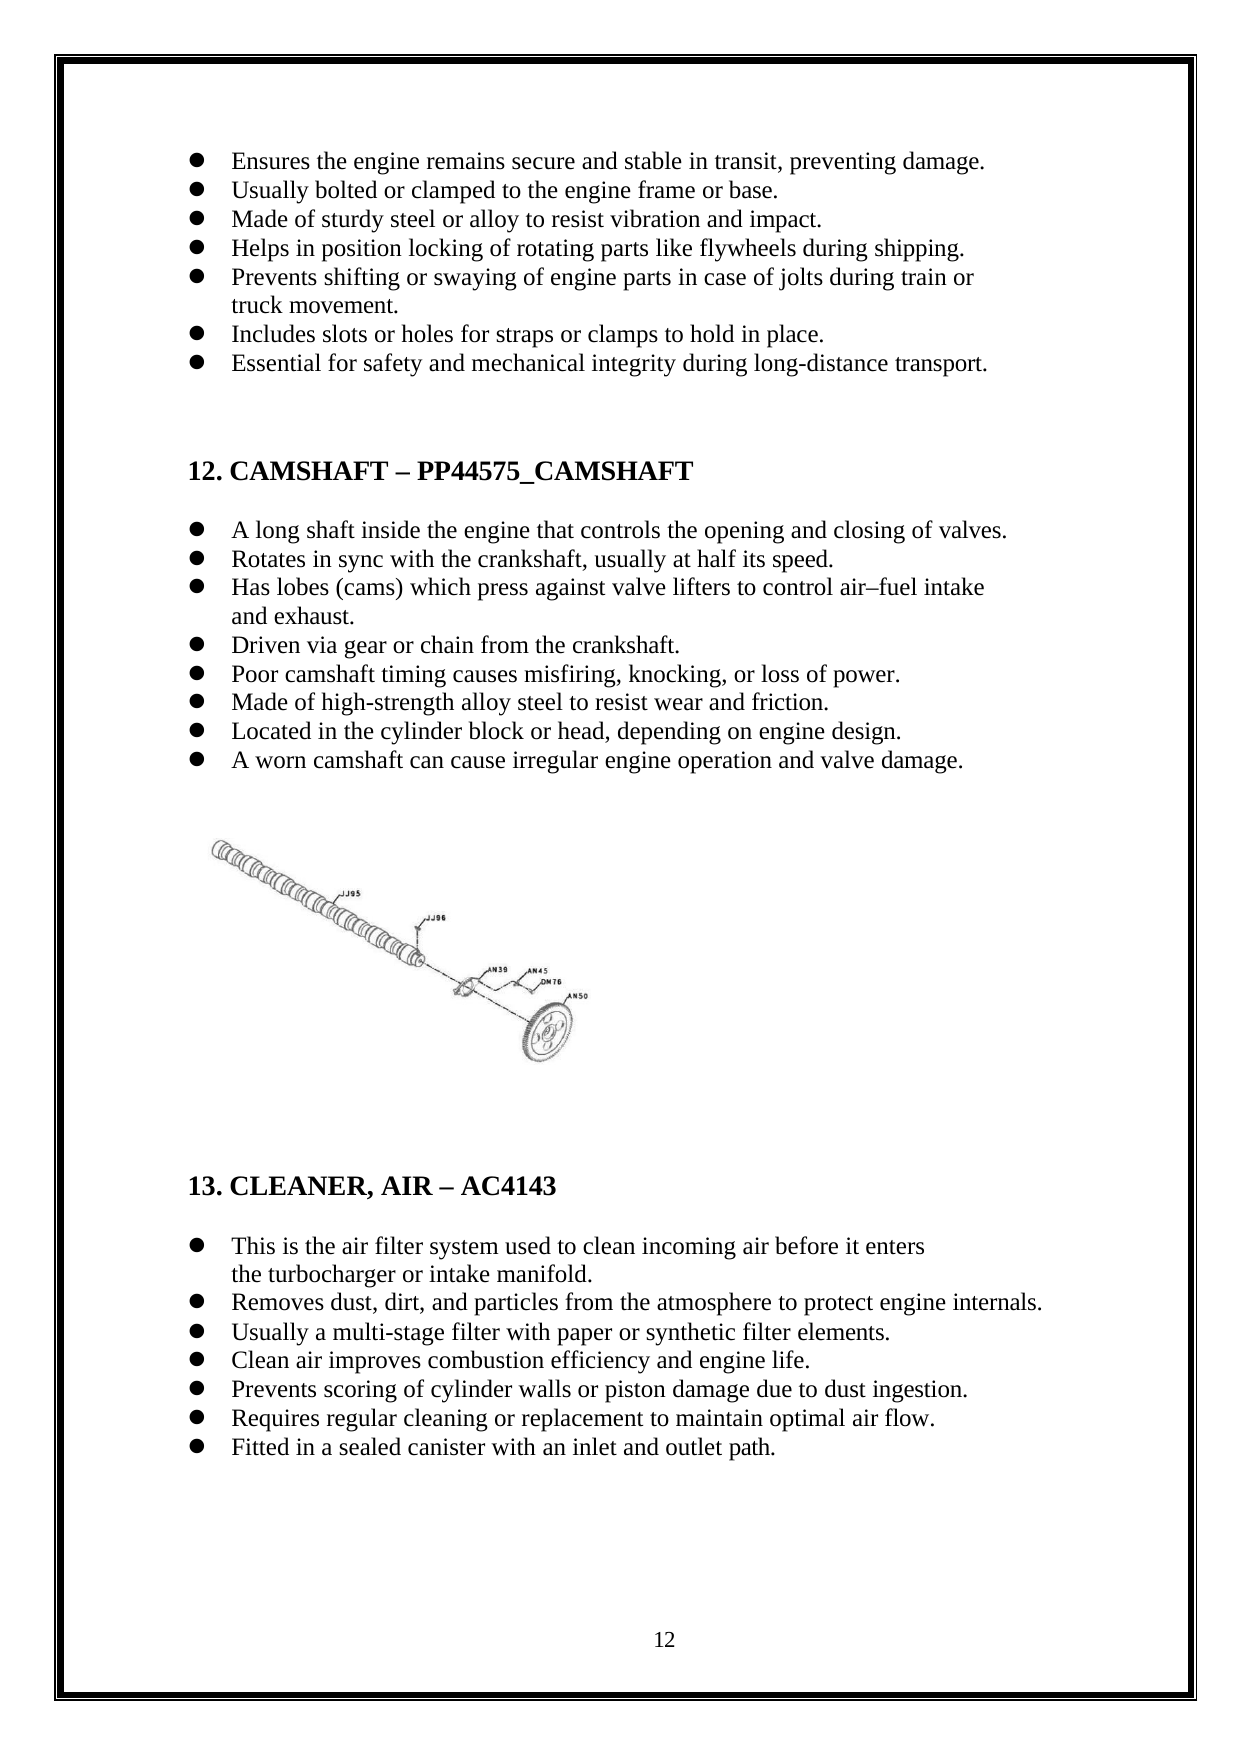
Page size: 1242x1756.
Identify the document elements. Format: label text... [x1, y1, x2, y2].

list Made of high-strength alloy steel to resist wear and friction. [187, 687, 1188, 716]
list A worn camshaft can cause irregular engine operation and valve damage. [187, 745, 1188, 774]
list Ensures the engine remains secure and stable in transit, preventing damage. [187, 146, 1188, 175]
list Prevents shifting or swaying of engine parts in case of jolts during train or truck movement. [187, 262, 1023, 319]
list Has lobes (cams) which press against valve lifters to control air–fuel intake and exhaust. [187, 572, 1019, 630]
subtitle CLEANER, AIR – AC4143 [187, 1169, 1188, 1202]
list Usually bolted or clamped to the engine frame or base. [187, 175, 1188, 204]
list Removes dust, dirt, and particles from the atmosphere to protect engine internals. [187, 1288, 1188, 1316]
list Driven via gear or chain from the crankshaft. [187, 630, 1188, 659]
list Helps in position locking of rotating parts like flywheels during shipping. [187, 233, 1188, 262]
list Prevents scoring of cylinder walls or piston damage due to dust ingestion. [187, 1374, 1188, 1403]
list Clean air improves combustion efficiency and engine life. [187, 1345, 1188, 1374]
list Poor camshaft timing causes misfiring, knocking, or loss of power. [187, 659, 1188, 687]
list Usually a multi-stage filter with paper or synthetic filter elements. [187, 1317, 1188, 1345]
list Fitted in a sealed canister with an inlet and outlet path. [187, 1432, 1188, 1460]
list Essential for safety and mechanical integrity during long-distance transport. [187, 348, 1188, 377]
list Made of sturdy steel or alloy to resist vibration and impact. [187, 204, 1188, 233]
subtitle CAMSHAFT – PP44575_CAMSHAFT [187, 453, 1188, 486]
list Rotates in sync with the crankshaft, usually at half its speed. [187, 544, 1188, 572]
list Includes slots or holes for straps or clamps to hold in place. [187, 319, 1188, 348]
list Located in the cylinder block or head, depending on engine design. [187, 716, 1188, 745]
list Requires regular cleaning or replacement to maintain optimal air flow. [187, 1403, 1188, 1432]
list This is the air filter system used to clean incoming air before it enters the turbocharger or intake manifold. [187, 1231, 954, 1288]
list A long shaft inside the engine that controls the opening and closing of valves. [187, 515, 1188, 544]
picture [207, 838, 591, 1065]
